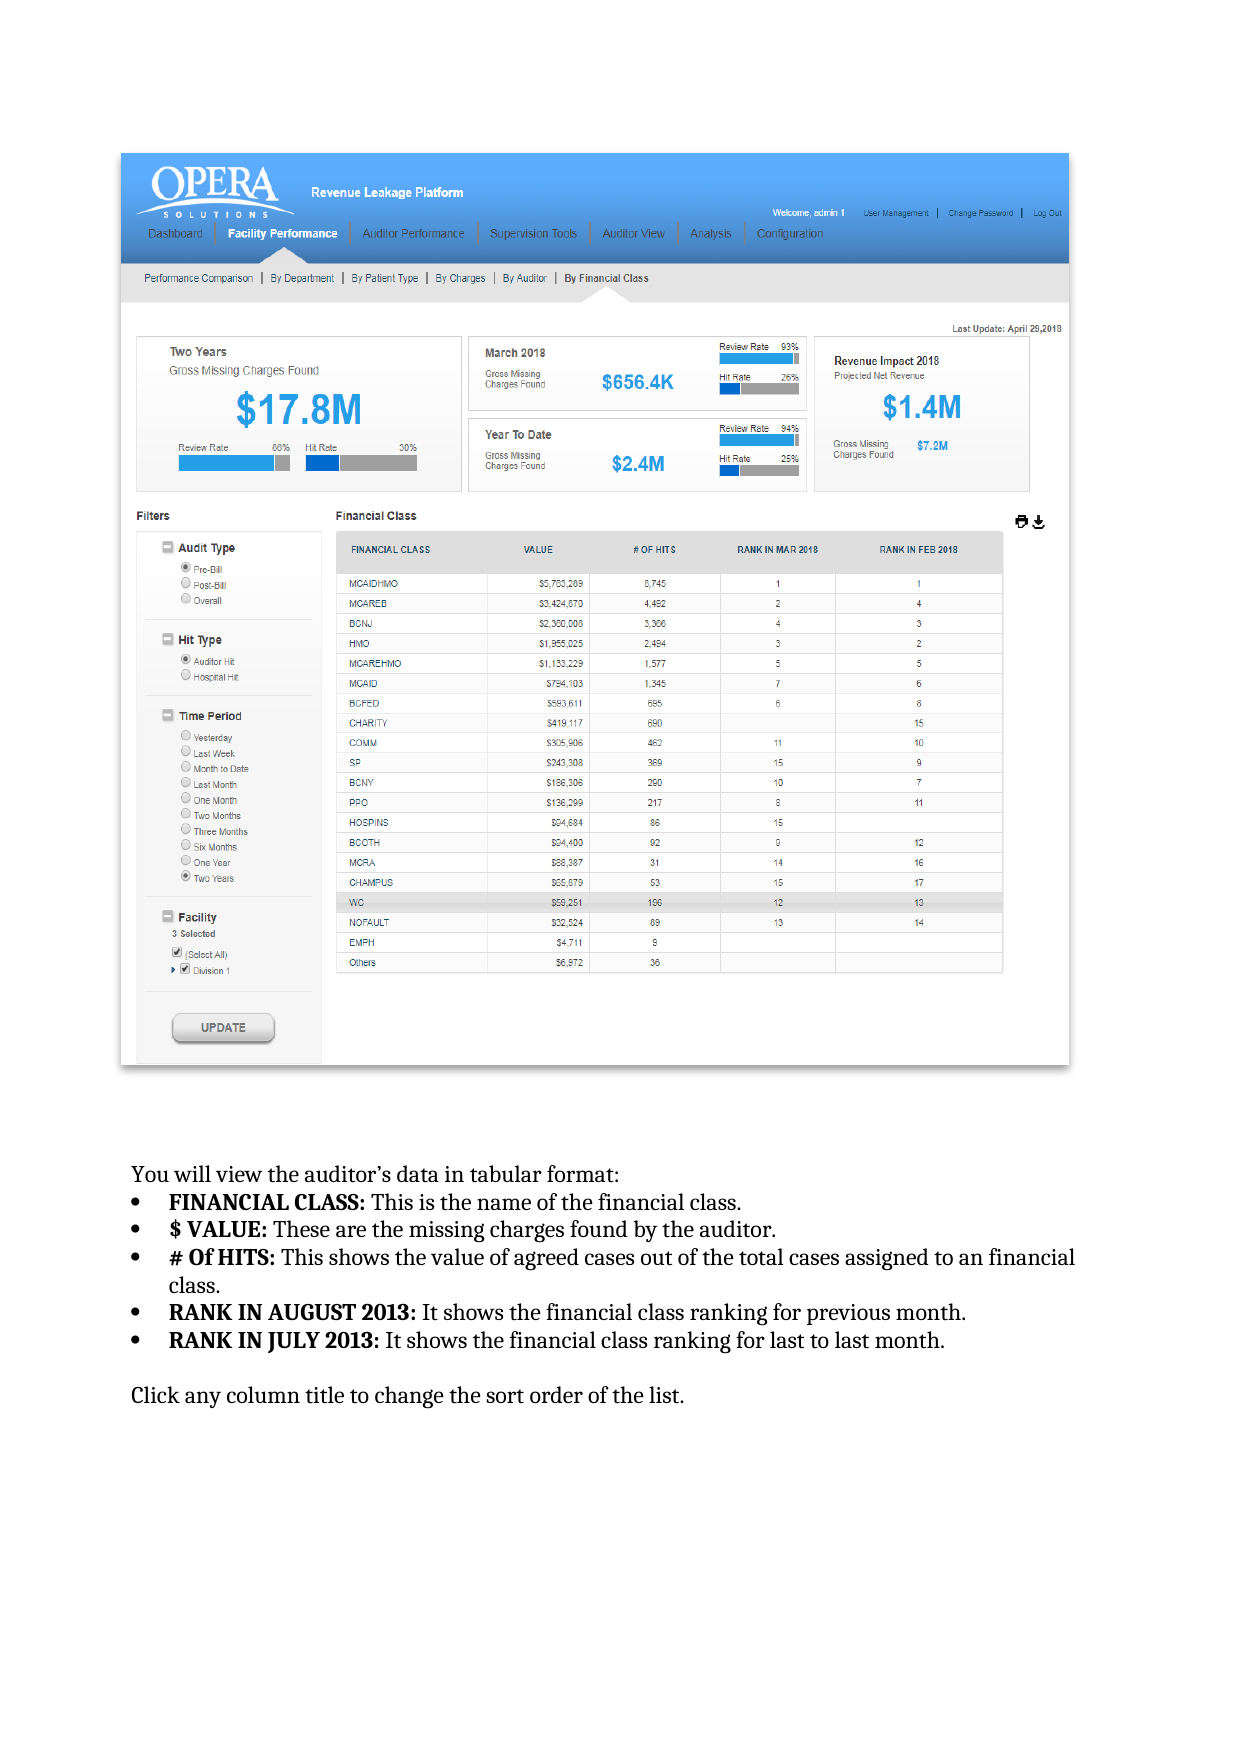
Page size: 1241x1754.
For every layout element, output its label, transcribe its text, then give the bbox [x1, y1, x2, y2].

text You will view the auditor’s data in tabular format: [56, 1161, 1090, 1189]
text Click any column title to change the sort order of the list. [56, 1382, 1090, 1409]
list $ VALUE: These are the missing charges found by the auditor. [131, 1216, 1090, 1244]
list RANK IN JULY 2013: It shows the financial class ranking for last to last month. [131, 1327, 1090, 1354]
list FINANCIAL CLASS: This is the name of the financial class. [131, 1189, 1090, 1216]
picture [121, 153, 1069, 1065]
list RANK IN AUGUST 2013: It shows the financial class ranking for previous month. [131, 1299, 1090, 1327]
list # Of HITS: This shows the value of agreed cases out of the total cases assigned to an financial class. [131, 1244, 1090, 1299]
